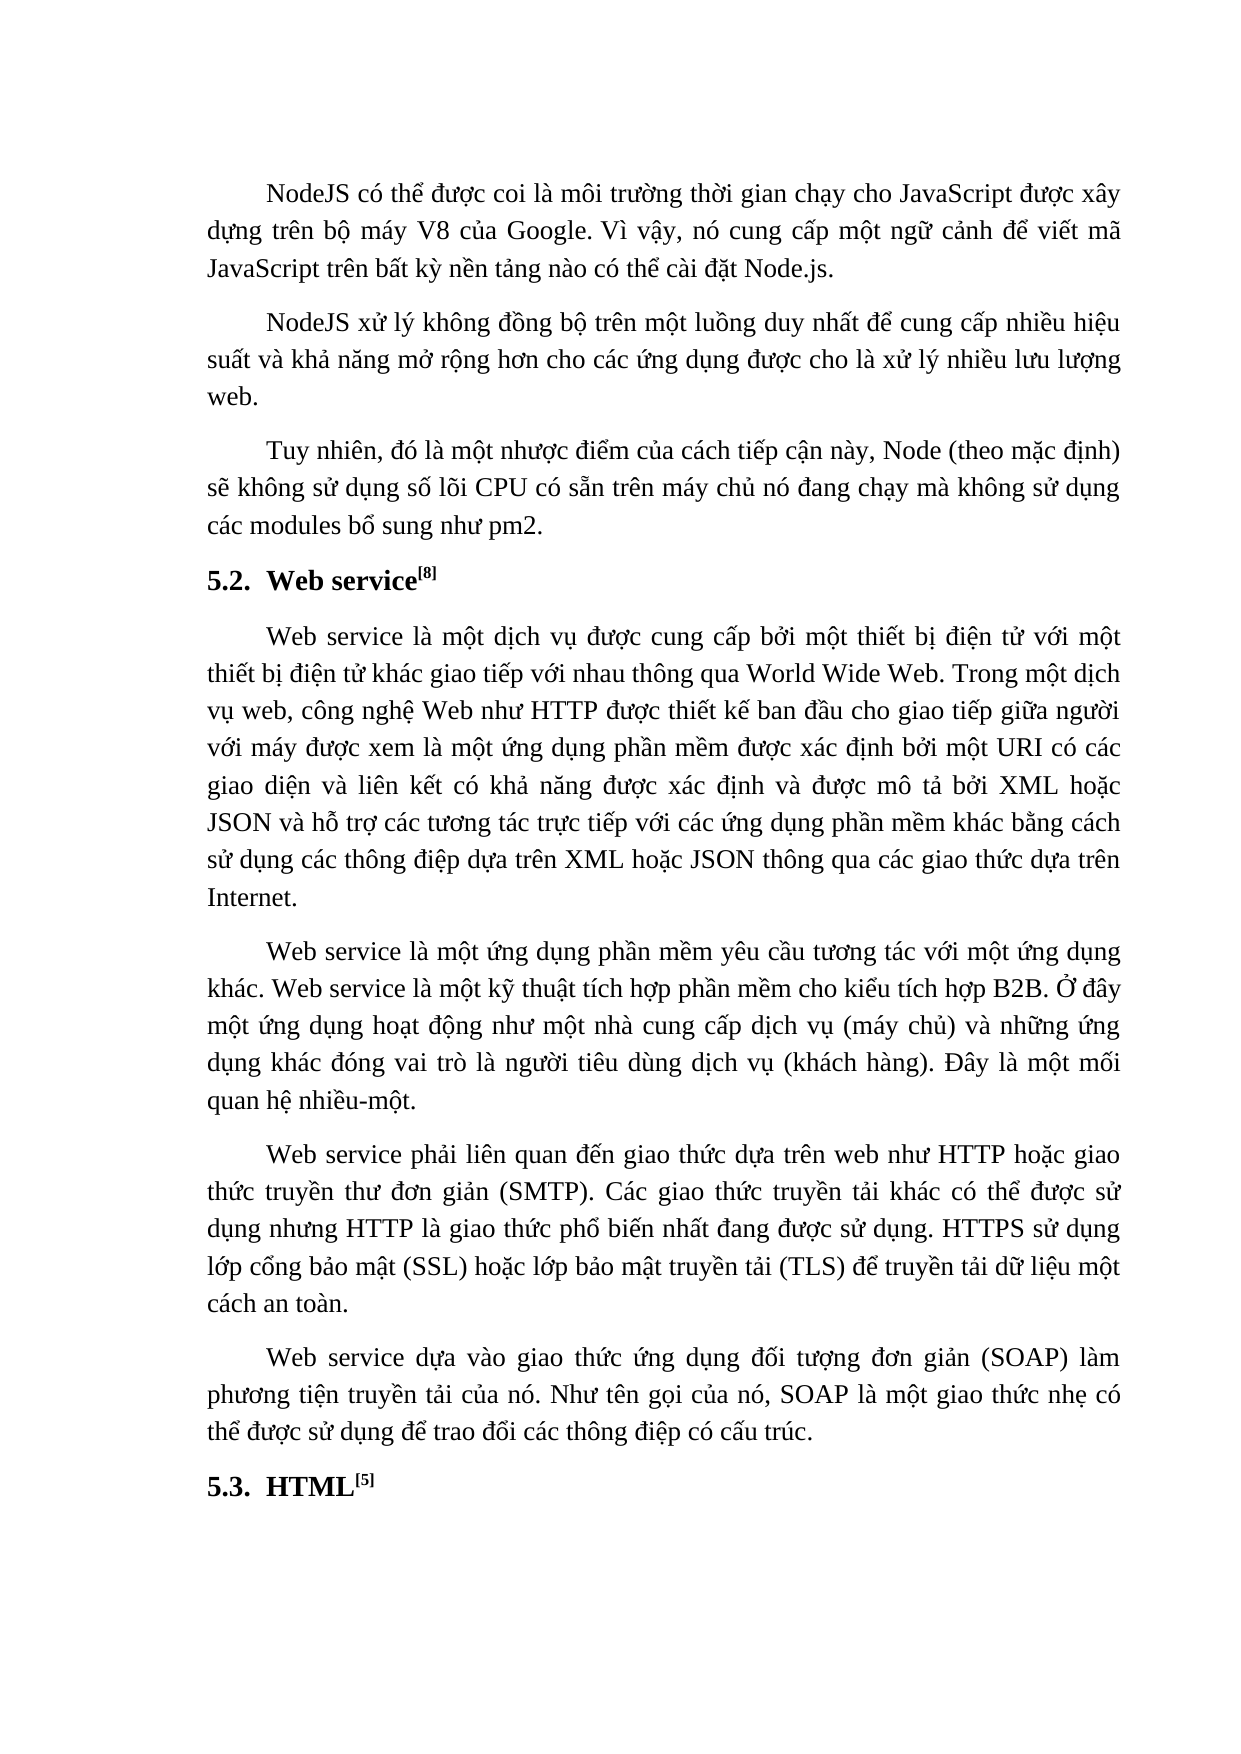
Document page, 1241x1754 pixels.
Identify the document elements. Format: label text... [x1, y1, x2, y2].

text Web service phải liên quan đến giao thức dựa trên web như HTTP hoặc giao thức truyền thư đơn giản (SMTP). Các giao thức truyền tải khác có thể được sử dụng nhưng HTTP là giao thức phổ biến nhất đang được sử dụng. HTTPS sử dụng lớp cổng bảo mật (SSL) hoặc lớp bảo mật truyền tải (TLS) để truyền tải dữ liệu một cách an toàn. [207, 1138, 1122, 1318]
text Web service dựa vào giao thức ứng dụng đối tượng đơn giản (SOAP) làm phương tiện truyền tải của nó. Như tên gọi của nó, SOAP là một giao thức nhẹ có thể được sử dụng để trao đổi các thông điệp có cấu trúc. [207, 1341, 1122, 1447]
text Web service là một ứng dụng phần mềm yêu cầu tương tác với một ứng dụng khác. Web service là một kỹ thuật tích hợp phần mềm cho kiểu tích hợp B2B. Ở đây một ứng dụng hoạt động như một nhà cung cấp dịch vụ (máy chủ) và những ứng dụng khác đóng vai trò là người tiêu dùng dịch vụ (khách hàng). Đây là một mối quan hệ nhiều-một. [207, 935, 1122, 1115]
list Web service[8] [207, 563, 1122, 596]
list HTML[5] [207, 1469, 1122, 1503]
text NodeJS có thể được coi là môi trường thời gian chạy cho JavaScript được xây dựng trên bộ máy V8 của Google. Vì vậy, nó cung cấp một ngữ cảnh để viết mã JavaScript trên bất kỳ nền tảng nào có thể cài đặt Node.js. [207, 177, 1122, 283]
text Tuy nhiên, đó là một nhược điểm của cách tiếp cận này, Node (theo mặc định) sẽ không sử dụng số lõi CPU có sẵn trên máy chủ nó đang chạy mà không sử dụng các modules bổ sung như pm2. [207, 434, 1122, 540]
text NodeJS xử lý không đồng bộ trên một luồng duy nhất để cung cấp nhiều hiệu suất và khả năng mở rộng hơn cho các ứng dụng được cho là xử lý nhiều lưu lượng web. [207, 306, 1122, 411]
text Web service là một dịch vụ được cung cấp bởi một thiết bị điện tử với một thiết bị điện tử khác giao tiếp với nhau thông qua World Wide Web. Trong một dịch vụ web, công nghệ Web như HTTP được thiết kế ban đầu cho giao tiếp giữa người với máy được xem là một ứng dụng phần mềm được xác định bởi một URI có các giao diện và liên kết có khả năng được xác định và được mô tả bởi XML hoặc JSON và hỗ trợ các tương tác trực tiếp với các ứng dụng phần mềm khác bằng cách sử dụng các thông điệp dựa trên XML hoặc JSON thông qua các giao thức dựa trên Internet. [207, 620, 1122, 912]
